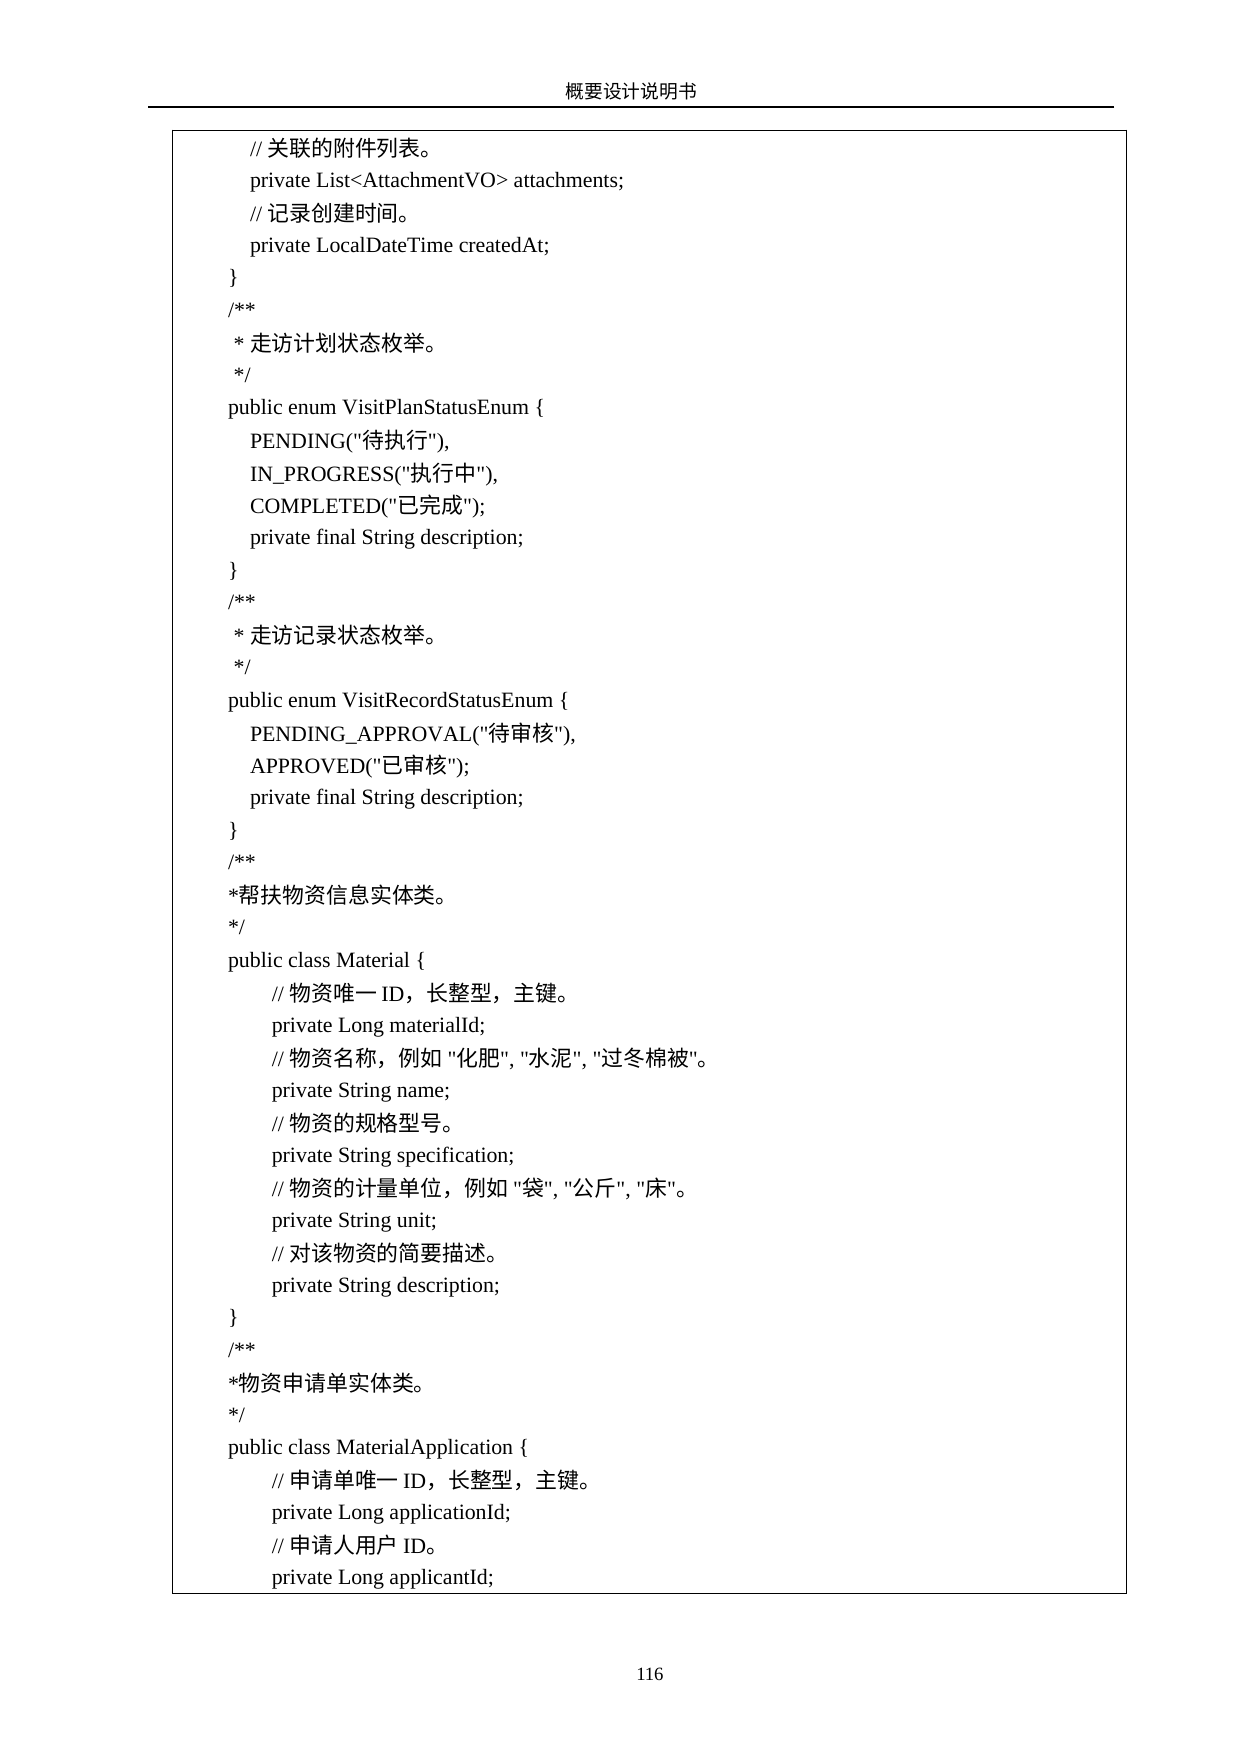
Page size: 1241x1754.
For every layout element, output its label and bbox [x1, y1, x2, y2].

table_header [173, 131, 1126, 1593]
